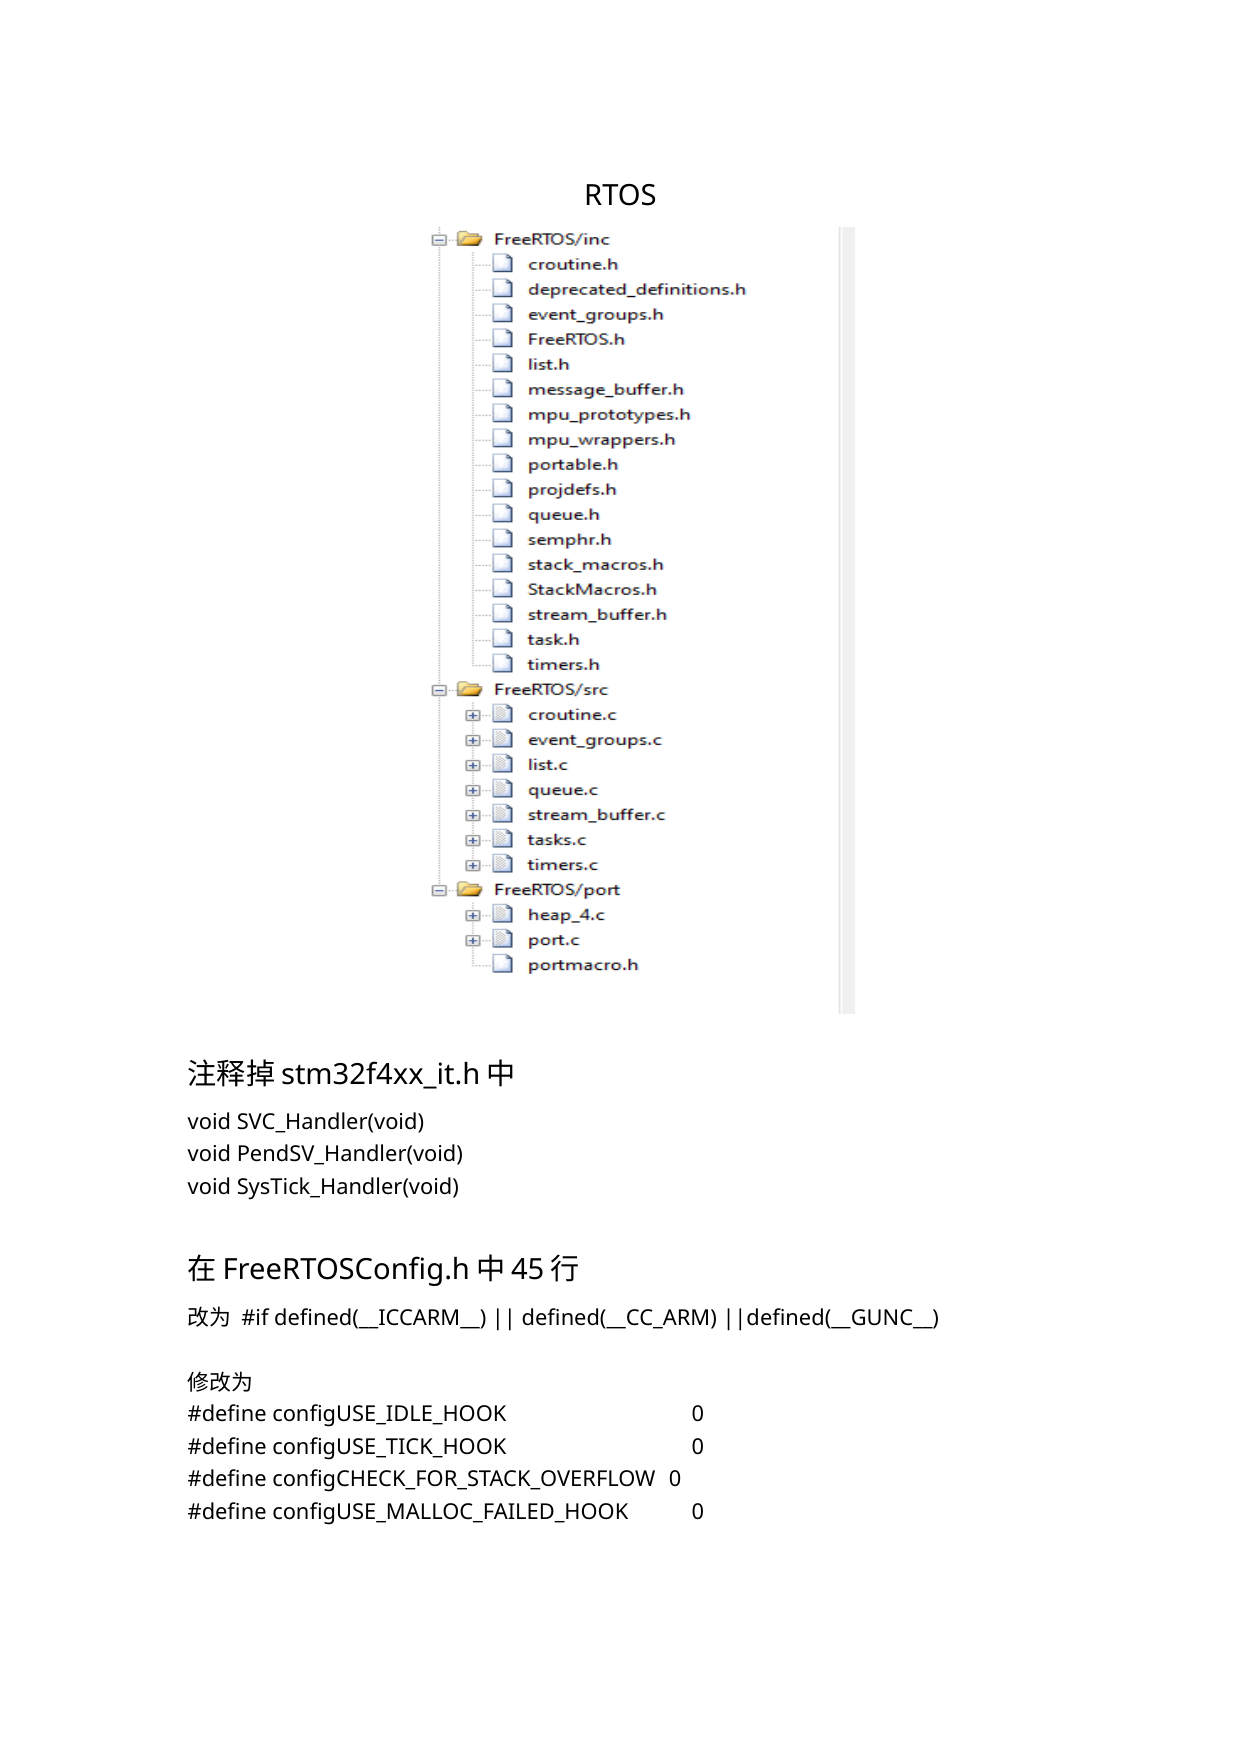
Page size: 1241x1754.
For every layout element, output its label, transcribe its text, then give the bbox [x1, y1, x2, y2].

text #define configUSE_IDLE_HOOK 0 [187, 1397, 1053, 1429]
text void PendSV_Handler(void) [187, 1137, 1053, 1169]
text #define configUSE_TICK_HOOK 0 [187, 1429, 1053, 1462]
text void SysTick_Handler(void) [187, 1169, 1053, 1202]
text #define configUSE_MALLOC_FAILED_HOOK 0 [187, 1494, 1053, 1527]
text 在FreeRTOSConfig.h中45行 [187, 1234, 1053, 1299]
text #define configCHECK_FOR_STACK_OVERFLOW 0 [187, 1462, 1053, 1494]
text 注释掉stm32f4xx_it.h中 [187, 1039, 1053, 1104]
text 改为 #if defined(__ICCARM__) || defined(__CC_ARM) ||defined(__GUNC__) [187, 1299, 1053, 1332]
text void SVC_Handler(void) [187, 1104, 1053, 1137]
text 修改为 [187, 1364, 1053, 1397]
text RTOS [187, 162, 1053, 227]
picture [385, 227, 855, 1014]
